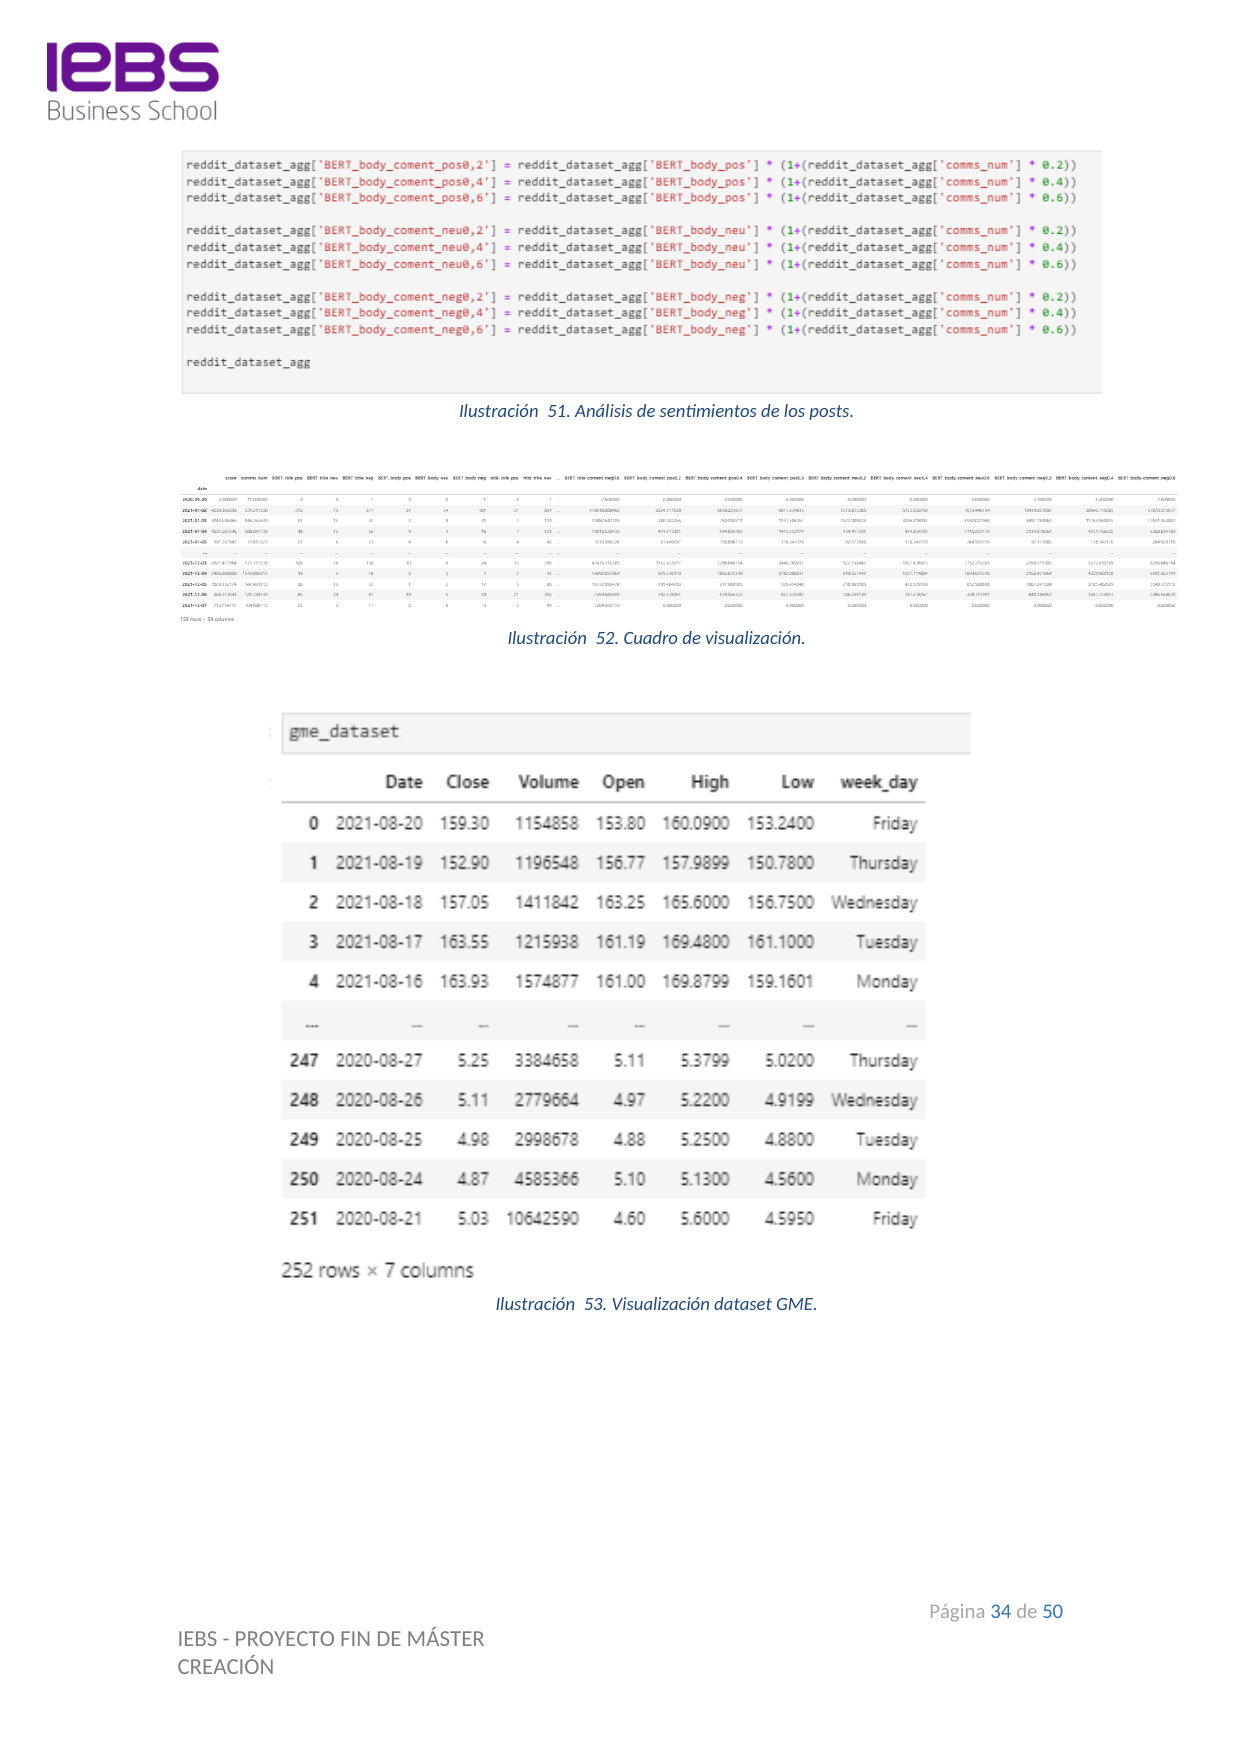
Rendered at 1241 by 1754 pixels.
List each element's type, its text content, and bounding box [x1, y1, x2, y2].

text Ilustración 51. Análisis de sentimientos de los posts. [177, 400, 1063, 422]
text Ilustración 52. Cuadro de visualización. [177, 626, 1063, 649]
picture [177, 473, 1185, 626]
picture [269, 700, 971, 1293]
picture [21, 20, 1102, 400]
text Ilustración 53. Visualización dataset GME. [177, 1292, 1063, 1315]
